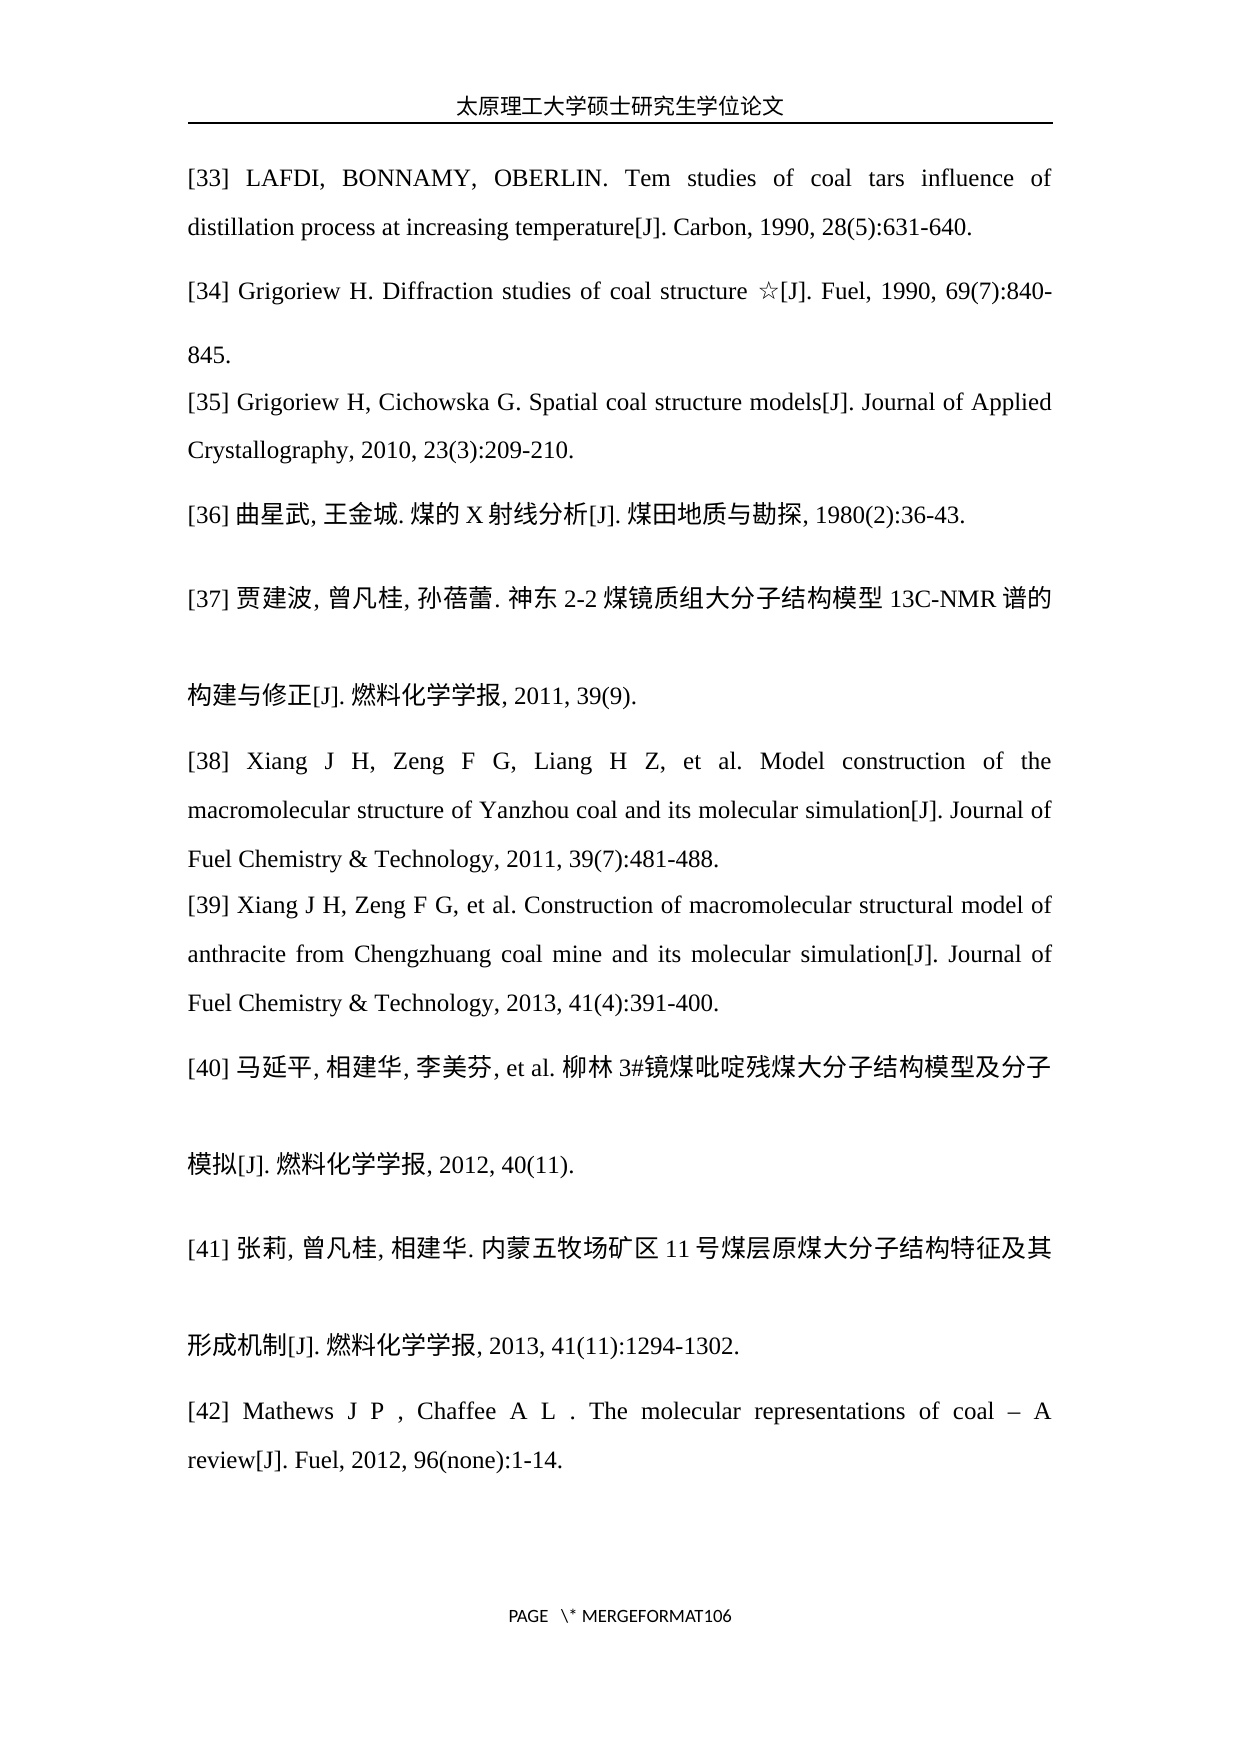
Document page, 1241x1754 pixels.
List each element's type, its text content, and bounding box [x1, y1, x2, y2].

text [38] Xiang J H, Zeng F G, Liang H Z, et al. Model construction of the macromolecular structure of Yanzhou coal and its molecular simulation[J]. Journal of Fuel Chemistry & Technology, 2011, 39(7):481-488. [187, 744, 1053, 874]
text [35] Grigoriew H, Cichowska G. Spatial coal structure models[J]. Journal of Applied Crystallography, 2010, 23(3):209-210. [187, 385, 1053, 466]
text [42] Mathews J P , Chaffee A L . The molecular representations of coal – A review[J]. Fuel, 2012, 96(none):1-14. [187, 1394, 1053, 1476]
text [39] Xiang J H, Zeng F G, et al. Construction of macromolecular structural model of anthracite from Chengzhuang coal mine and its molecular simulation[J]. Journal of Fuel Chemistry & Technology, 2013, 41(4):391-400. [187, 889, 1053, 1019]
text [33] LAFDI, BONNAMY, OBERLIN. Tem studies of coal tars influence of distillation process at increasing temperature[J]. Carbon, 1990, 28(5):631-640. [187, 161, 1053, 242]
text [40] 马延平, 相建华, 李美芬, et al. 柳林3#镜煤吡啶残煤大分子结构模型及分子模拟[J]. 燃料化学学报, 2012, 40(11). [187, 1033, 1053, 1196]
text [36] 曲星武, 王金城. 煤的X射线分析[J]. 煤田地质与勘探, 1980(2):36-43. [187, 481, 1053, 546]
text [41] 张莉, 曾凡桂, 相建华. 内蒙五牧场矿区11号煤层原煤大分子结构特征及其形成机制[J]. 燃料化学学报, 2013, 41(11):1294-1302. [187, 1214, 1053, 1376]
text [34] Grigoriew H. Diffraction studies of coal structure ☆[J]. Fuel, 1990, 69(7):840-845. [187, 257, 1053, 371]
text [37] 贾建波, 曾凡桂, 孙蓓蕾. 神东2-2煤镜质组大分子结构模型13C-NMR谱的构建与修正[J]. 燃料化学学报, 2011, 39(9). [187, 564, 1053, 726]
